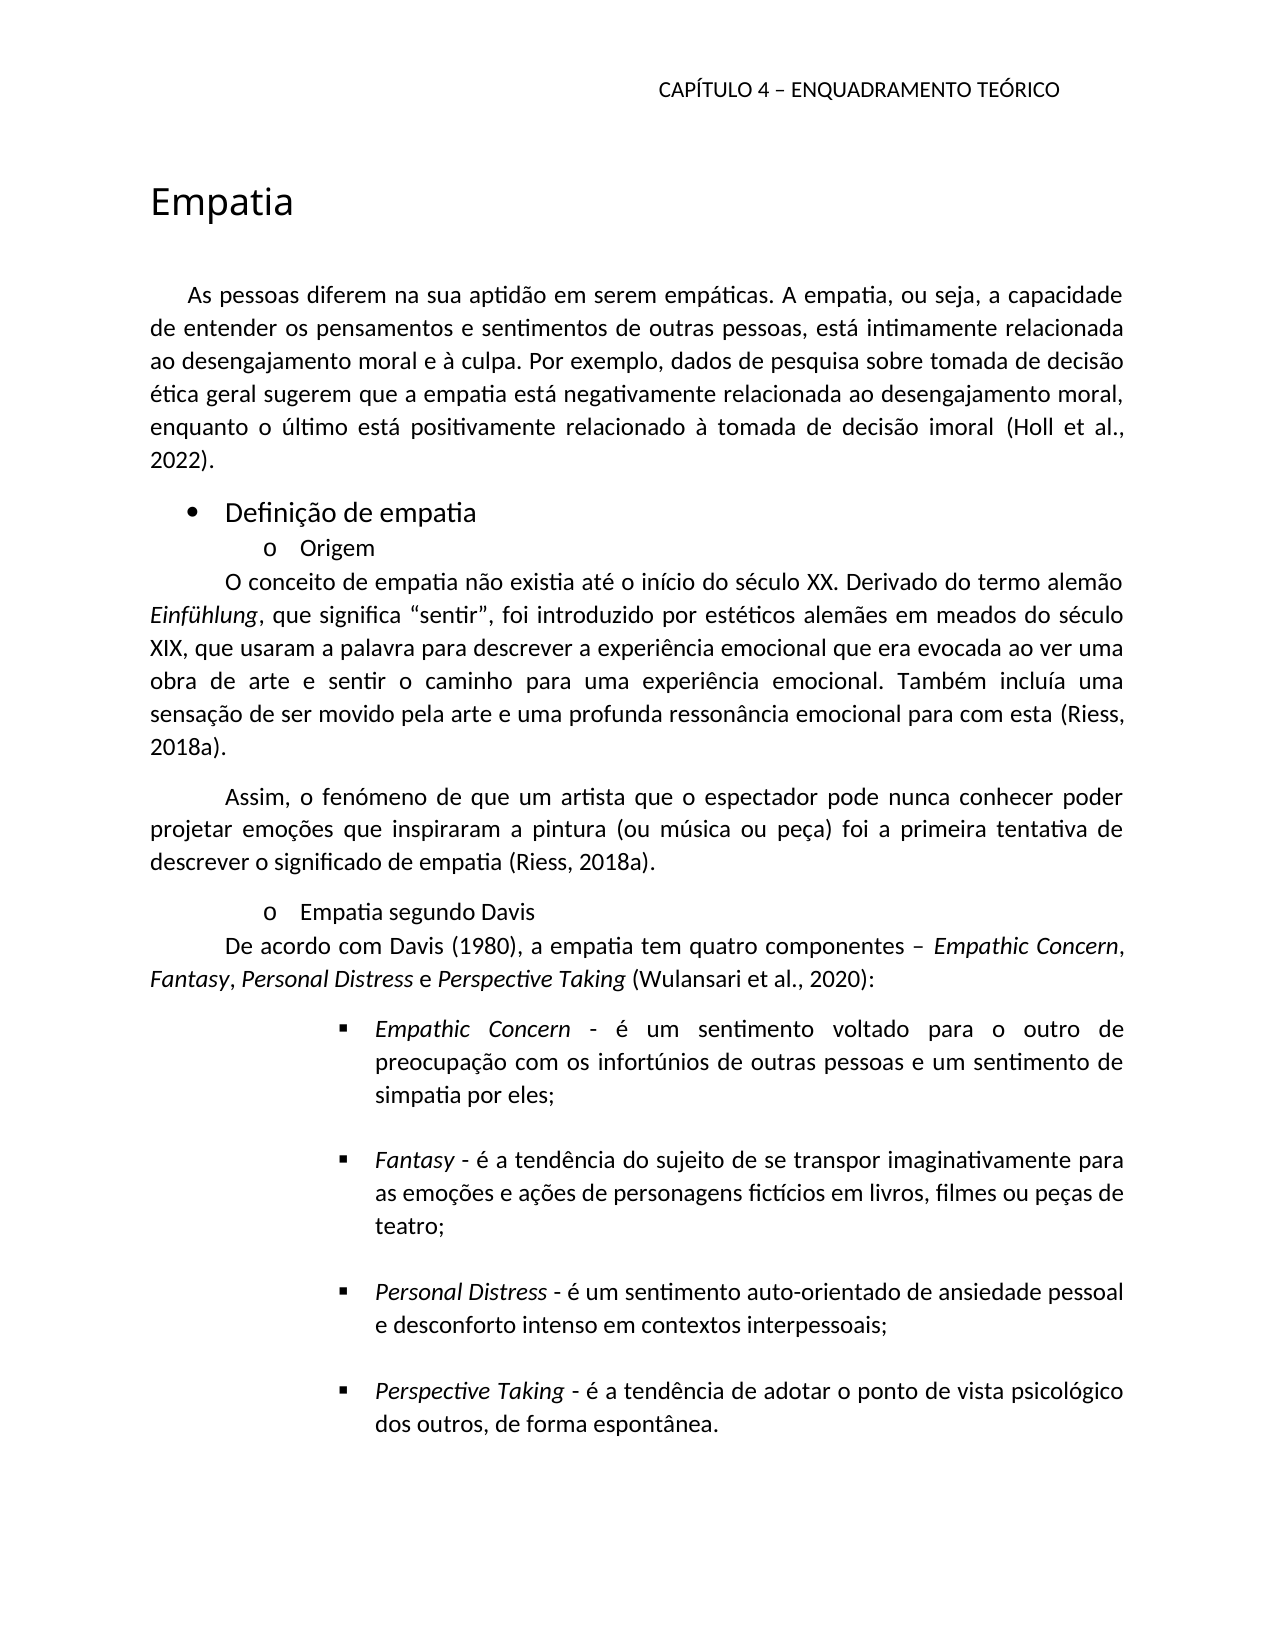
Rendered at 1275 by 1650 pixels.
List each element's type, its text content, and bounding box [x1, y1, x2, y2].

text Empatia [150, 175, 1125, 226]
list Perspective Taking - é a tendência de adotar o ponto de vista psicológico dos outros, de forma espontânea. [337, 1375, 1125, 1438]
text As pessoas diferem na sua aptidão em serem empáticas. A empatia, ou seja, a capacidade de entender os pensamentos e sentimentos de outras pessoas, está intimamente relacionada ao desengajamento moral e à culpa. Por exemplo, dados de pesquisa sobre tomada de decisão ética geral sugerem que a empatia está negativamente relacionada ao desengajamento moral, enquanto o último está positivamente relacionado à tomada de decisão imoral . [150, 280, 1125, 475]
list Definição de empatia [187, 494, 1125, 529]
list Empathic Concern - é um sentimento voltado para o outro de preocupação com os infortúnios de outras pessoas e um sentimento de simpatia por eles; [337, 1013, 1125, 1109]
text Assim, o fenómeno de que um artista que o espectador pode nunca conhecer poder projetar emoções que inspiraram a pintura (ou música ou peça) foi a primeira tentativa de descrever o significado de empatia . [150, 781, 1125, 877]
list Empatia segundo Davis [262, 896, 1125, 928]
list Origem [262, 532, 1125, 564]
list Fantasy - é a tendência do sujeito de se transpor imaginativamente para as emoções e ações de personagens fictícios em livros, filmes ou peças de teatro; [337, 1144, 1125, 1241]
list Personal Distress - é um sentimento auto-orientado de ansiedade pessoal e desconforto intenso em contextos interpessoais; [337, 1276, 1125, 1340]
text O conceito de empatia não existia até o início do século XX. Derivado do termo alemão Einfühlung, que significa “sentir”, foi introduzido por estéticos alemães em meados do século XIX, que usaram a palavra para descrever a experiência emocional que era evocada ao ver uma obra de arte e sentir o caminho para uma experiência emocional. Também incluía uma sensação de ser movido pela arte e uma profunda ressonância emocional para com esta . [150, 567, 1125, 762]
text De acordo com Davis (1980), a empatia tem quatro componentes – Empathic Concern, Fantasy, Personal Distress e Perspective Taking : [150, 930, 1125, 994]
